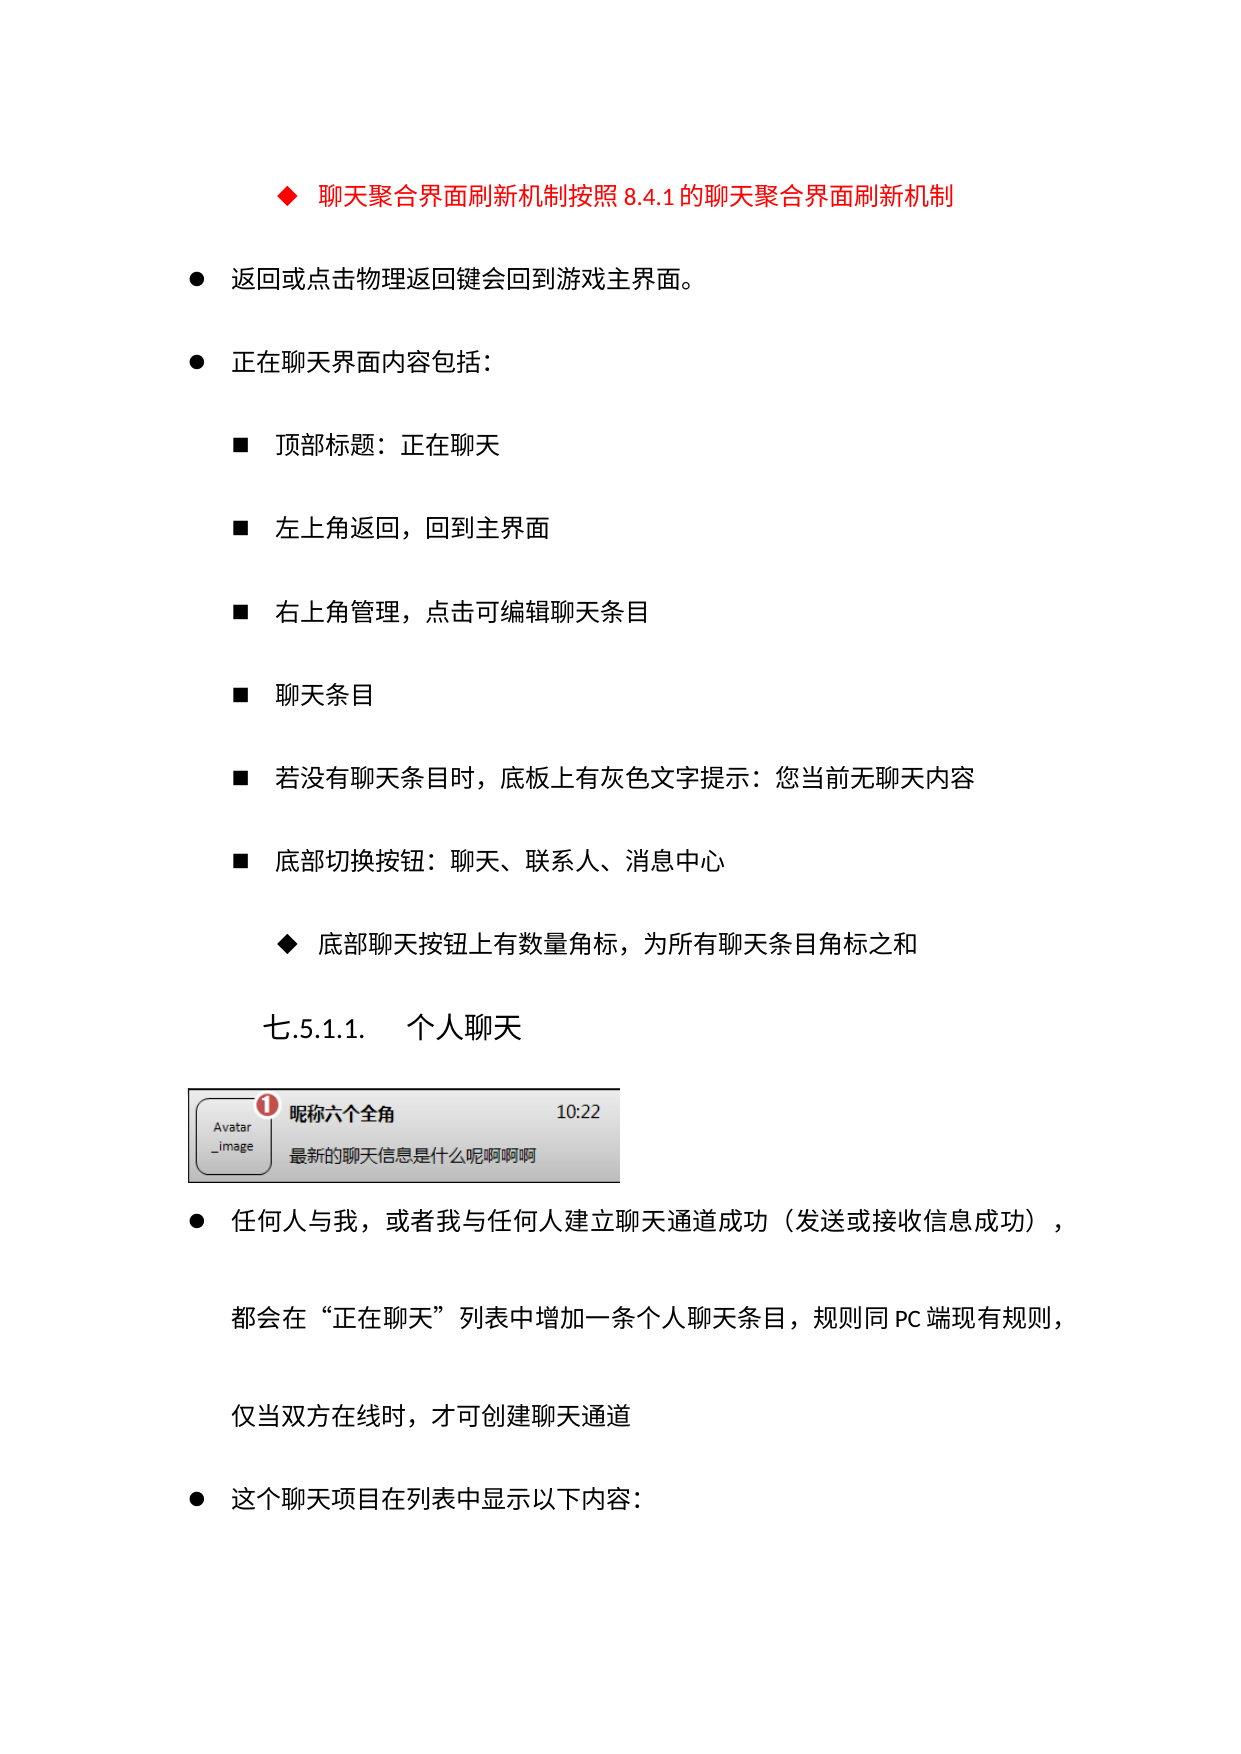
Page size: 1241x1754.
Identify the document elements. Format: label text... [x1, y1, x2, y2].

picture [187, 1088, 620, 1183]
list 若没有聊天条目时，底板上有灰色文字提示：您当前无聊天内容 [231, 744, 1053, 809]
list 返回或点击物理返回键会回到游戏主界面。 [187, 245, 1053, 310]
list 正在聊天界面内容包括： [187, 328, 1053, 393]
list 这个聊天项目在列表中显示以下内容： [187, 1465, 1053, 1530]
list 顶部标题：正在聊天 [231, 411, 1053, 476]
list 聊天条目 [231, 661, 1053, 726]
list 任何人与我，或者我与任何人建立聊天通道成功（发送或接收信息成功），都会在“正在聊天”列表中增加一条个人聊天条目，规则同PC端现有规则，仅当双方在线时，才可创建聊天通道 [187, 1187, 1053, 1447]
text 个人聊天 [262, 993, 1053, 1058]
list 底部切换按钮：聊天、联系人、消息中心 [231, 827, 1053, 892]
list 左上角返回，回到主界面 [231, 494, 1053, 559]
list 聊天聚合界面刷新机制按照8.4.1的聊天聚合界面刷新机制 [275, 162, 1053, 227]
list 底部聊天按钮上有数量角标，为所有聊天条目角标之和 [275, 910, 1053, 975]
list 右上角管理，点击可编辑聊天条目 [231, 578, 1053, 643]
